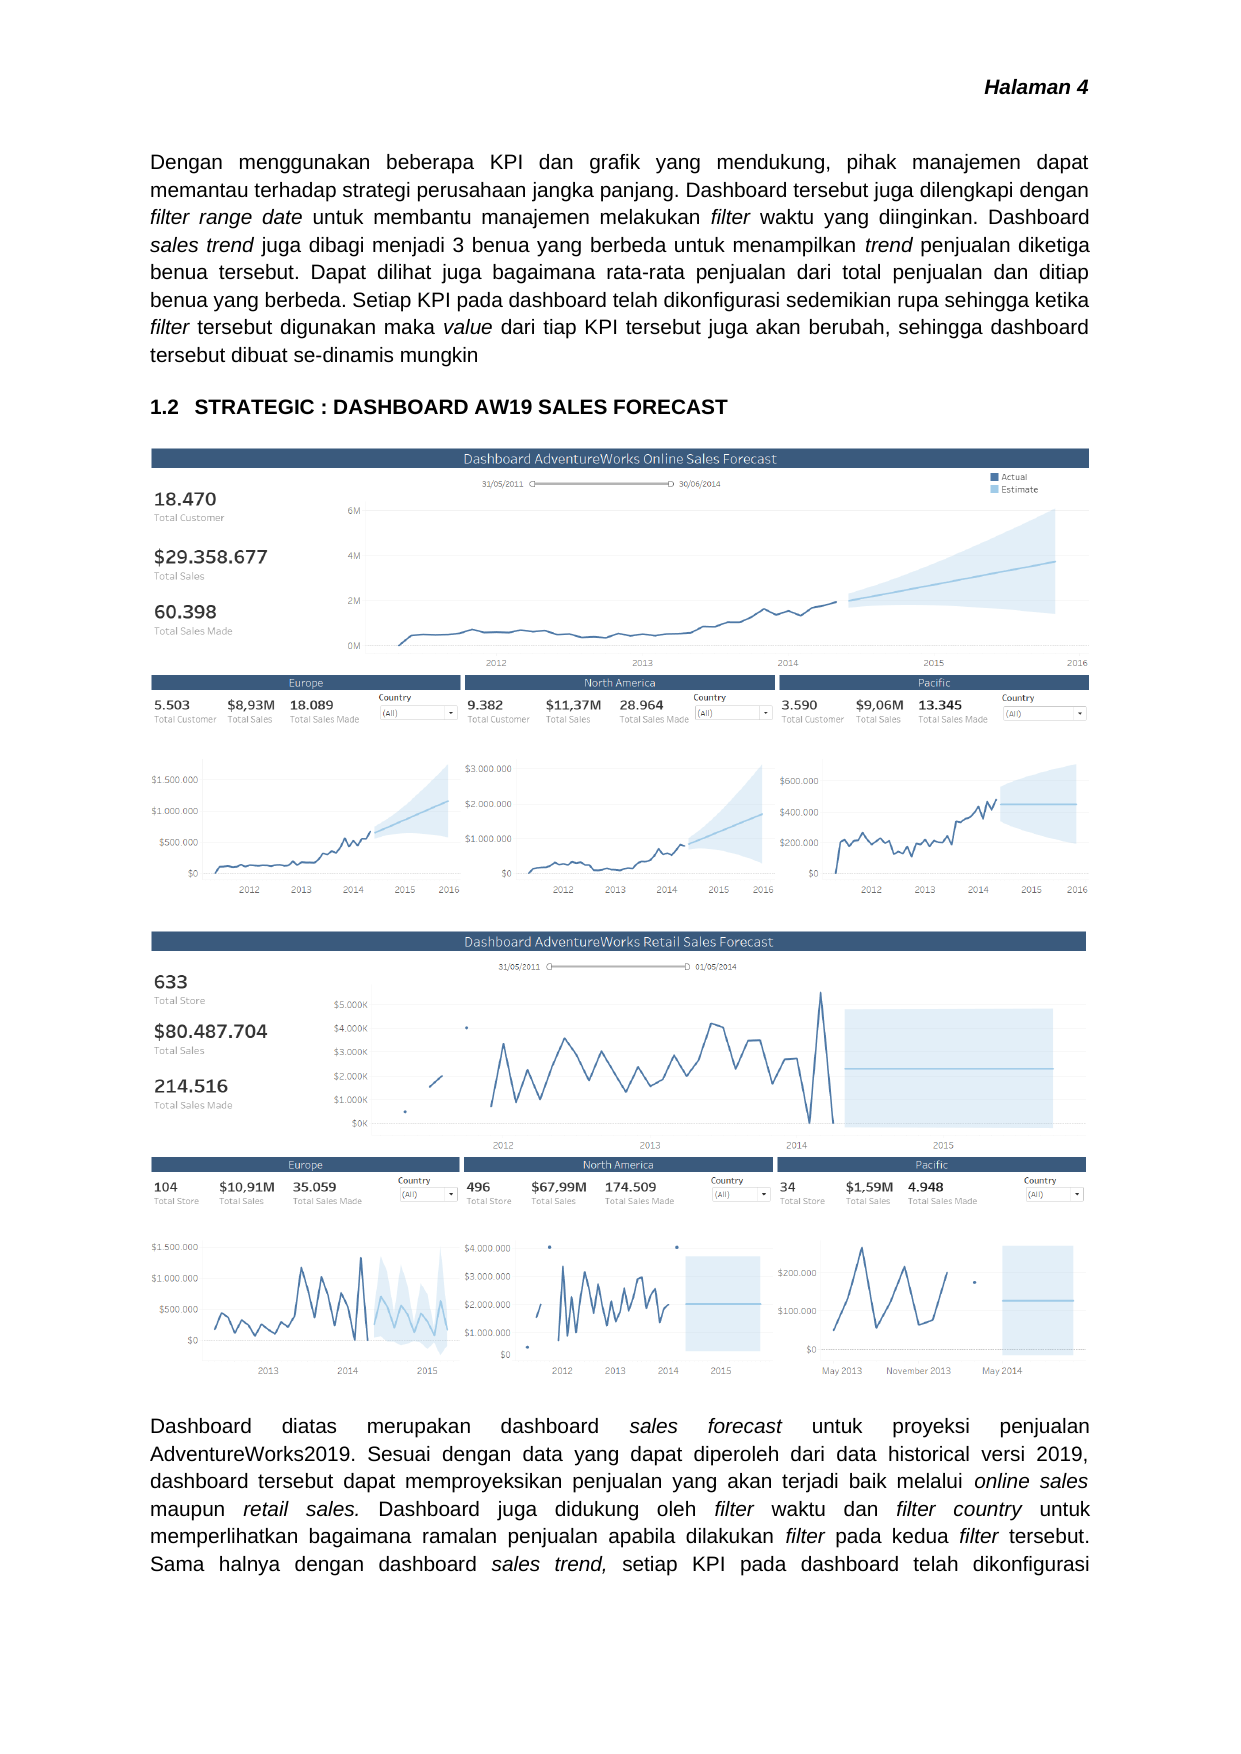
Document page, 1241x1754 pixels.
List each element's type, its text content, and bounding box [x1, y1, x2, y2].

picture [150, 447, 1091, 900]
subtitle STRATEGIC : DASHBOARD AW19 SALES FORECAST [150, 395, 1090, 419]
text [150, 1414, 1090, 1576]
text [150, 150, 1090, 366]
picture [150, 930, 1091, 1384]
